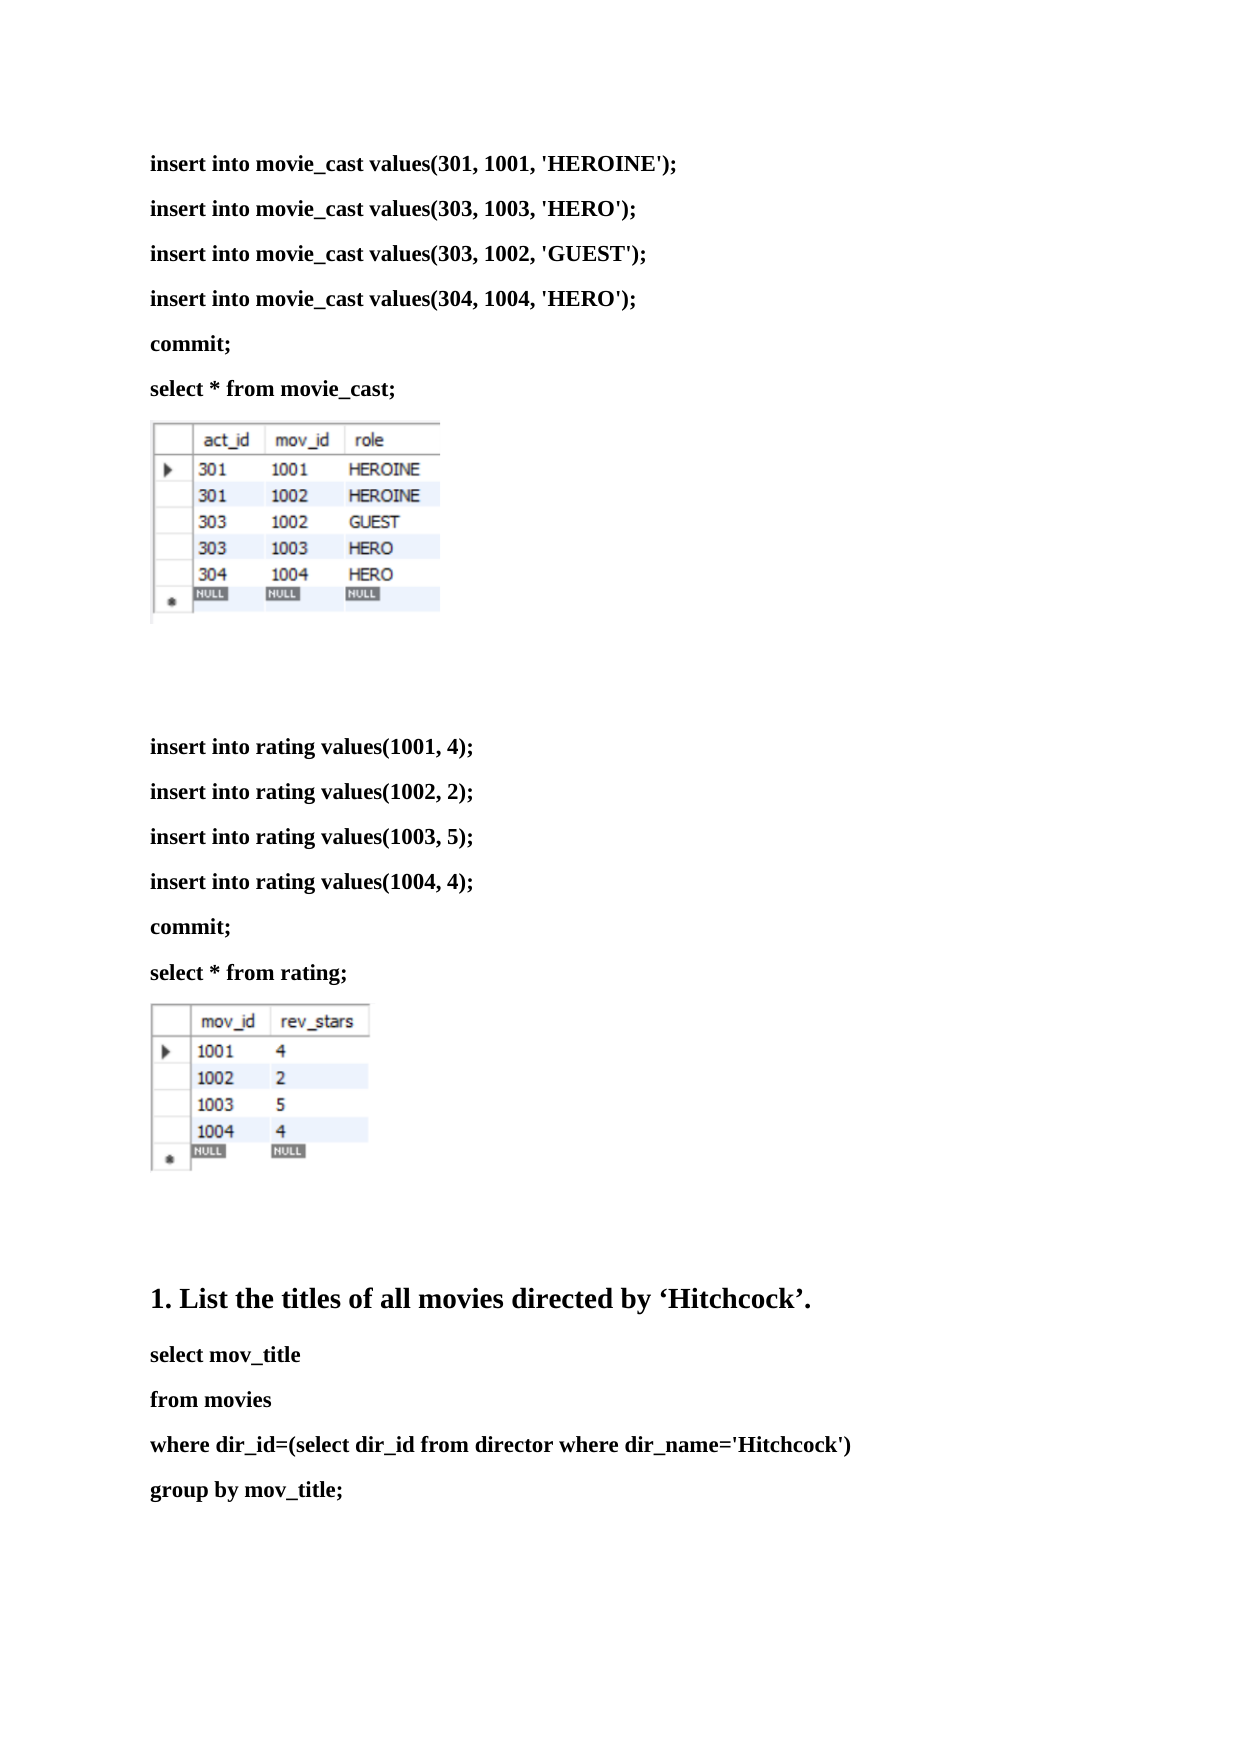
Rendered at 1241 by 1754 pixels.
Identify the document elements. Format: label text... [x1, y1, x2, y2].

text select * from rating; [150, 958, 1090, 985]
text where dir_id=(select dir_id from director where dir_name='Hitchcock') [150, 1431, 1090, 1457]
text group by mov_title; [150, 1476, 1090, 1503]
text insert into movie_cast values(301, 1001, 'HEROINE'); [150, 150, 1090, 176]
text insert into rating values(1003, 5); [150, 823, 1090, 849]
text select * from movie_cast; [150, 376, 1090, 402]
text insert into rating values(1002, 2); [150, 778, 1090, 804]
text insert into movie_cast values(304, 1004, 'HERO'); [150, 285, 1090, 312]
text insert into movie_cast values(303, 1003, 'HERO'); [150, 195, 1090, 221]
text commit; [150, 913, 1090, 940]
text select mov_title [150, 1341, 1090, 1367]
text from movies [150, 1386, 1090, 1412]
picture [150, 1003, 376, 1173]
text insert into rating values(1001, 4); [150, 733, 1090, 759]
text 1. List the titles of all movies directed by ‘Hitchcock’. [150, 1282, 1090, 1315]
text commit; [150, 330, 1090, 357]
text insert into rating values(1004, 4); [150, 868, 1090, 895]
picture [150, 420, 440, 624]
text insert into movie_cast values(303, 1002, 'GUEST'); [150, 240, 1090, 267]
